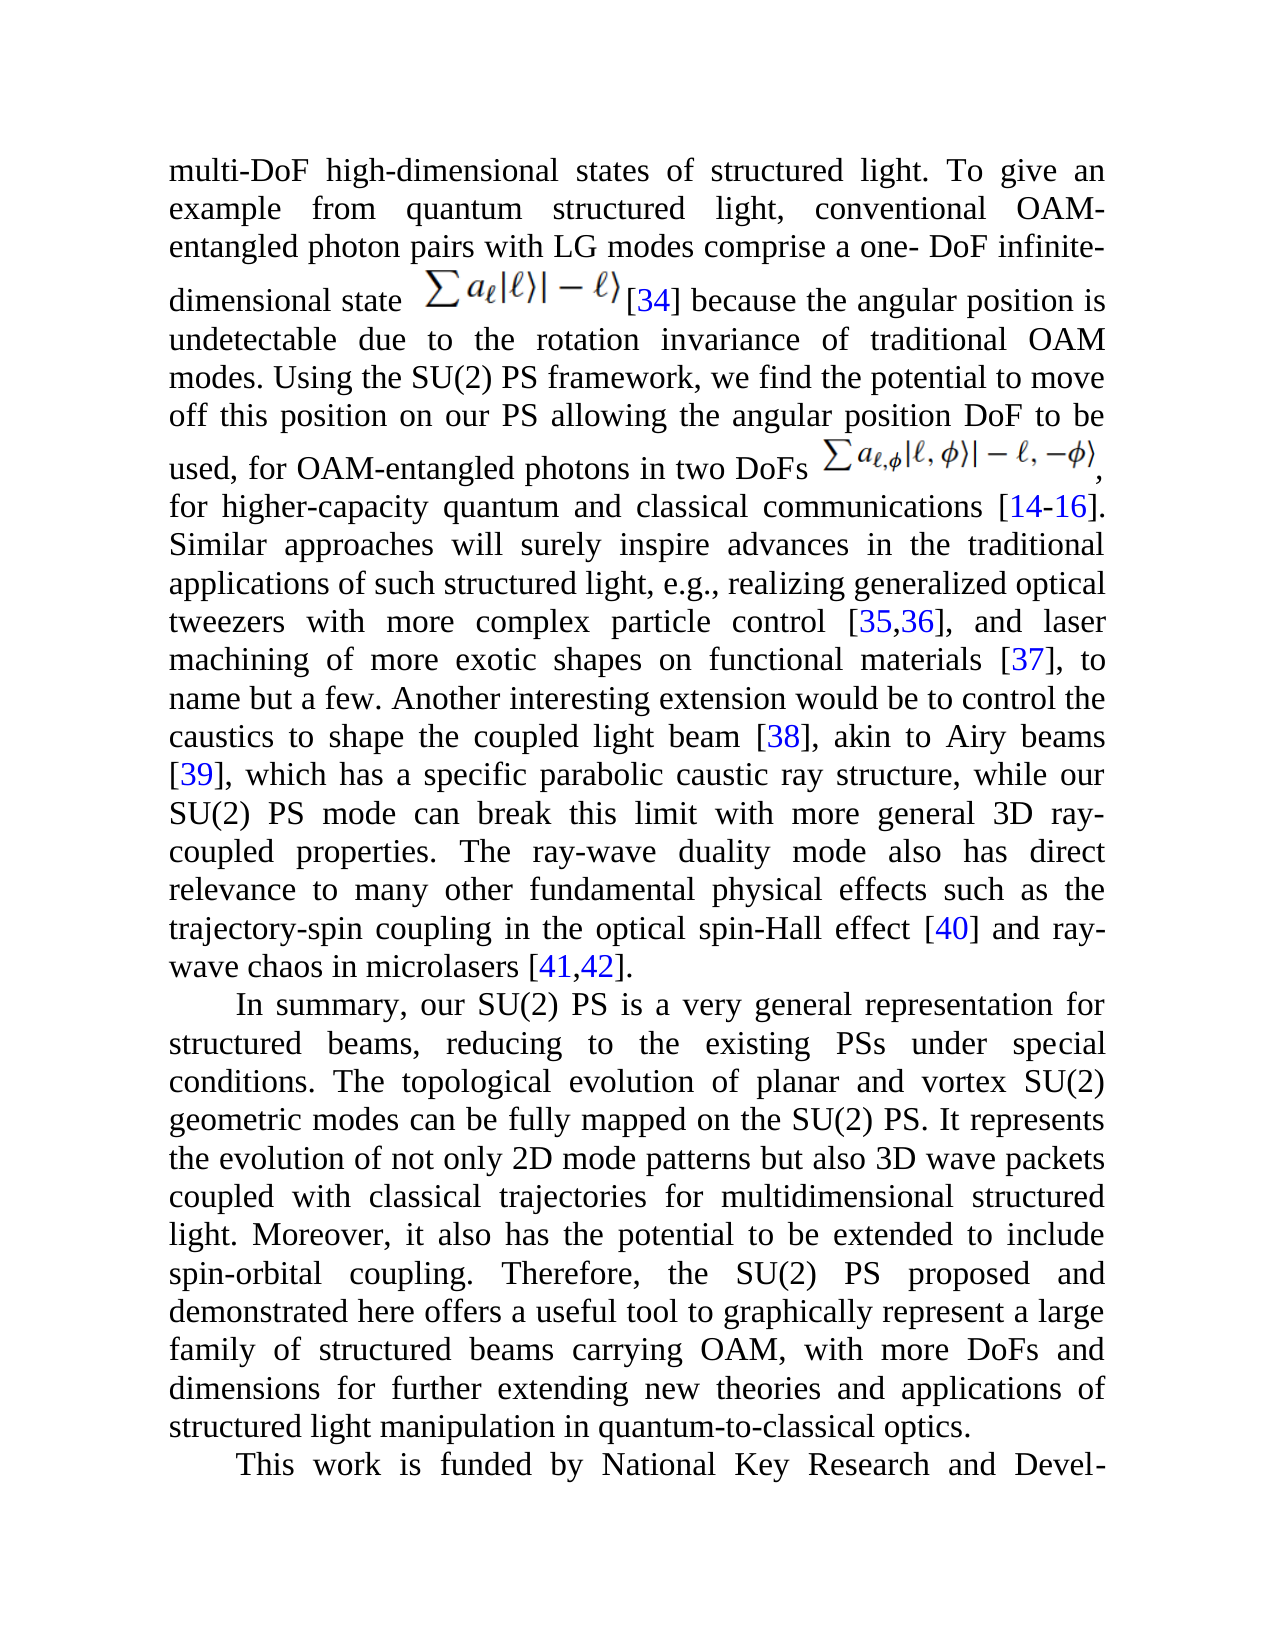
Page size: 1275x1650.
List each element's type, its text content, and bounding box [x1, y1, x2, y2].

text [169, 1445, 1106, 1483]
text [169, 150, 1106, 985]
text In summary, our SU(2) PS is a very general representation for structured beams, reducing to the existing PSs under special conditions. The topological evolution of planar and vortex SU(2) geometric modes can be fully mapped on the SU(2) PS. It represents the evolution of not only 2D mode patterns but also 3D wave packets coupled with classical trajectories for multidimensional structured light. Moreover, it also has the potential to be extended to include spin-orbital coupling. Therefore, the SU(2) PS proposed and demonstrated here offers a useful tool to graphically represent a large family of structured beams carrying OAM, with more DoFs and dimensions for further extending new theories and applications of structured light manipulation in quantum-to-classical optics. [169, 985, 1106, 1445]
picture [818, 434, 1095, 480]
picture [412, 265, 626, 312]
